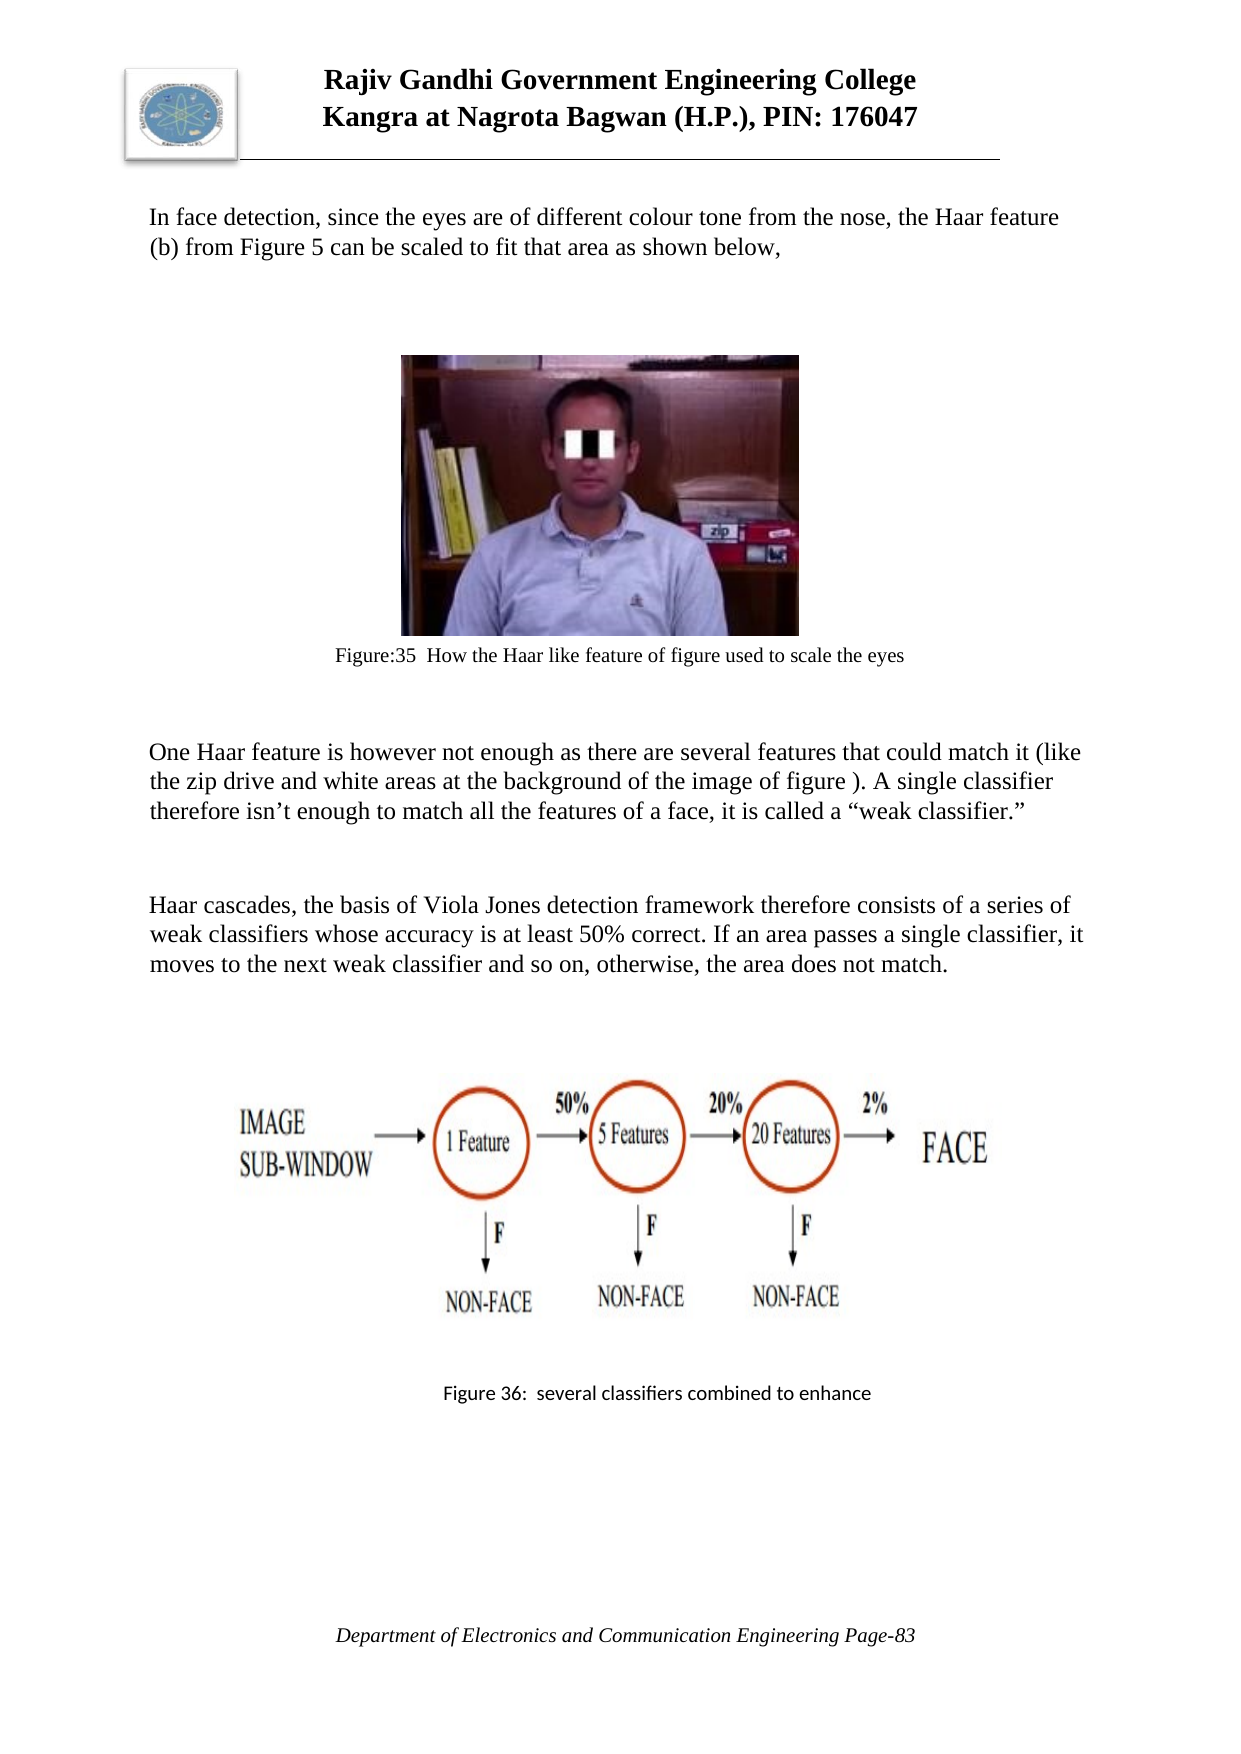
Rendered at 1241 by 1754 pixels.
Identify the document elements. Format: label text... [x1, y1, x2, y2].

text One Haar feature is however not enough as there are several features that could match it (like the zip drive and white areas at the background of the image of figure ). A single classifier therefore isn’t enough to match all the features of a face, it is called a “weak classifier.” [148, 737, 1090, 824]
text Haar cascades, the basis of Viola Jones detection framework therefore consists of a series of weak classifiers whose accuracy is at least 50% correct. If an area passes a single classifier, it moves to the next weak classifier and so on, otherwise, the area does not match. [148, 890, 1090, 978]
picture [401, 355, 799, 636]
picture [115, 62, 247, 173]
text In face detection, since the eyes are of different colour tone from the nose, the Haar feature (b) from Figure 5 can be scaled to fit that area as shown below, [148, 202, 1090, 260]
text Figure 36: several classifiers combined to enhance [150, 1380, 1165, 1405]
text Figure:35 How the Haar like feature of figure used to scale the eyes [150, 643, 1090, 667]
picture [234, 1073, 1003, 1322]
